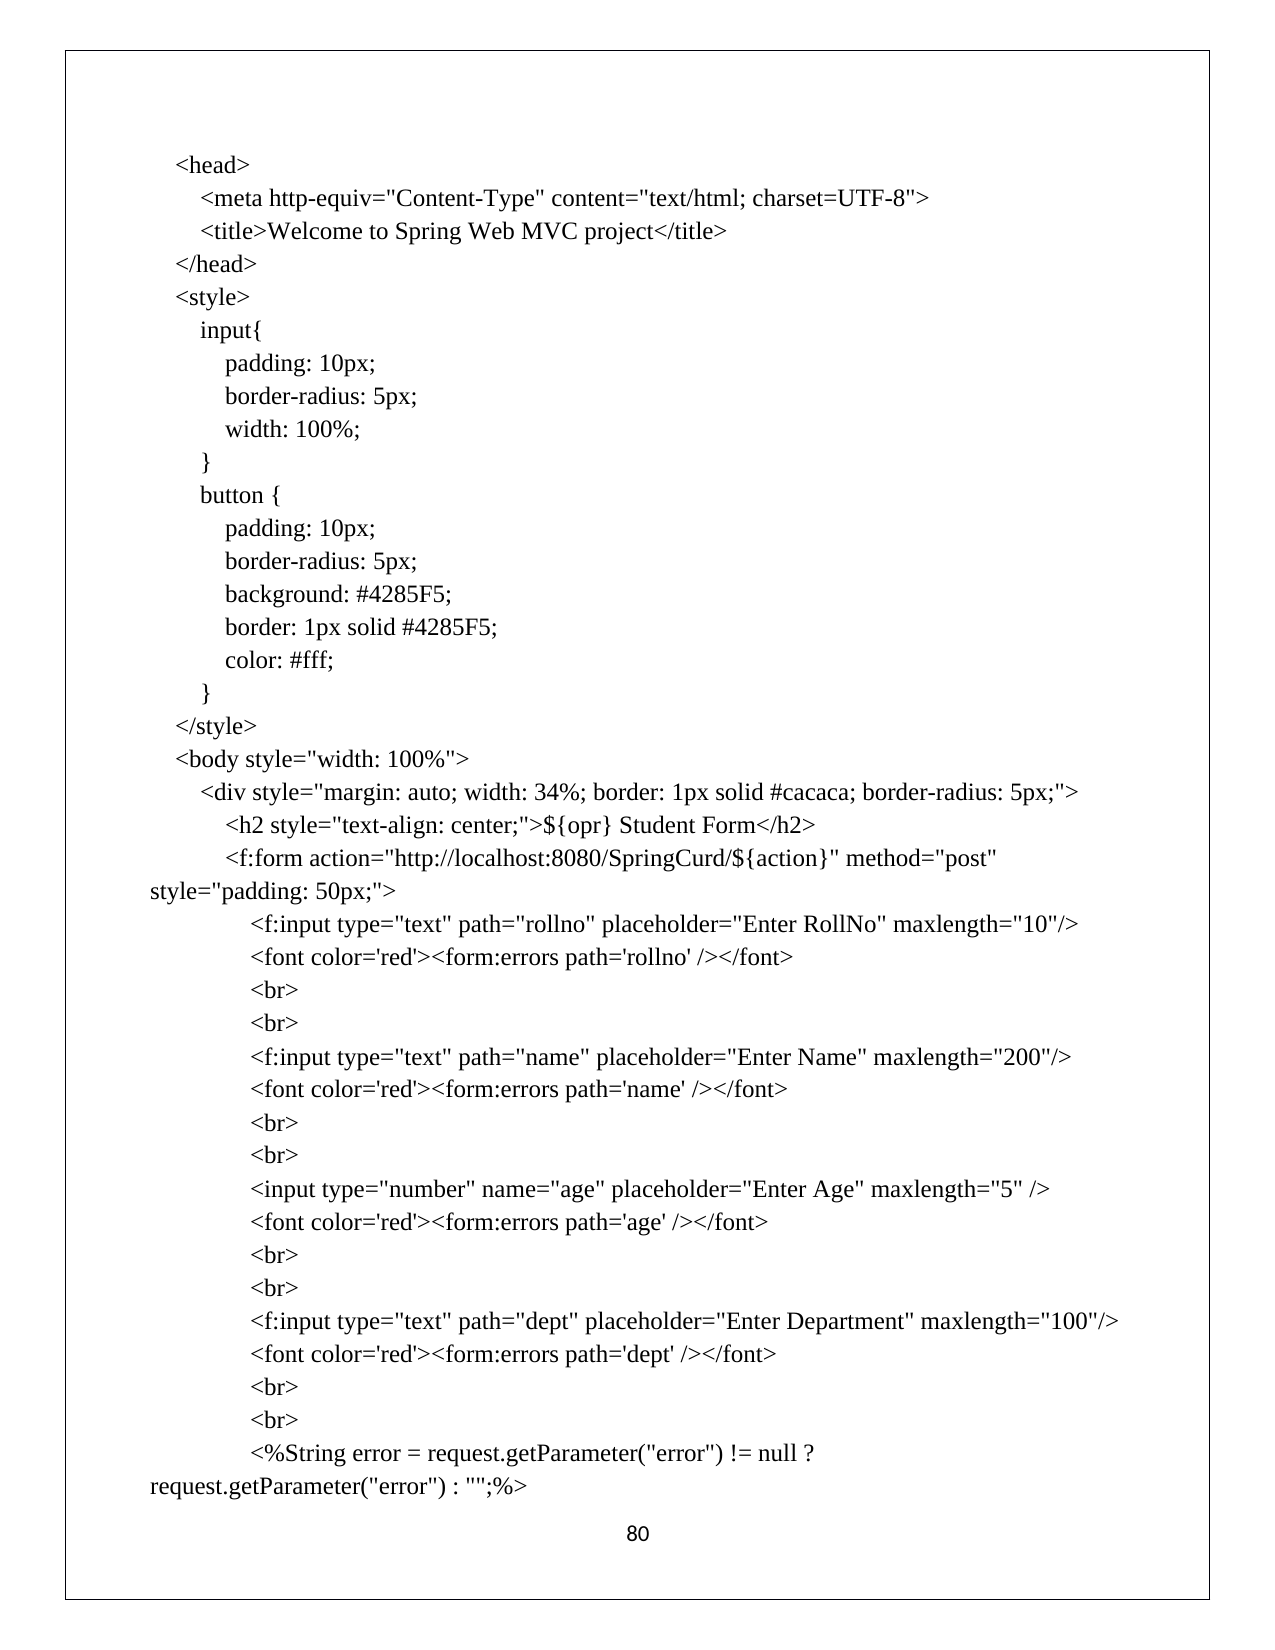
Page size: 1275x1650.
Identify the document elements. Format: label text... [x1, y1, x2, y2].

text <f:input type="text" path="name" placeholder="Enter Name" maxlength="200"/> [150, 1042, 1125, 1070]
text <div style="margin: auto; width: 34%; border: 1px solid #cacaca; border-radius: 5px;"> [150, 777, 1125, 806]
text <f:input type="text" path="dept" placeholder="Enter Department" maxlength="100"/> [150, 1306, 1125, 1334]
text <br> [150, 1372, 1125, 1401]
text border-radius: 5px; [150, 381, 1125, 410]
text <font color='red'><form:errors path='age' /></font> [150, 1207, 1125, 1235]
text border-radius: 5px; [150, 546, 1125, 575]
text width: 100%; [150, 414, 1125, 443]
text <br> [150, 1108, 1125, 1136]
text <h2 style="text-align: center;">${opr} Student Form</h2> [150, 810, 1125, 839]
text </head> [150, 249, 1125, 278]
text } [150, 447, 1125, 476]
text <br> [150, 1240, 1125, 1268]
text <br> [150, 1273, 1125, 1301]
text <br> [150, 976, 1125, 1004]
text <f:input type="text" path="rollno" placeholder="Enter RollNo" maxlength="10"/> [150, 909, 1125, 938]
text <%String error = request.getParameter("error") != null ? request.getParameter("error") : "";%> [150, 1438, 1125, 1499]
text <font color='red'><form:errors path='dept' /></font> [150, 1339, 1125, 1367]
text } [150, 678, 1125, 707]
text <style> [150, 282, 1125, 311]
text <br> [150, 1008, 1125, 1037]
text padding: 10px; [150, 348, 1125, 377]
text input{ [150, 315, 1125, 344]
text button { [150, 480, 1125, 509]
text <head> [150, 150, 1125, 179]
text <title>Welcome to Spring Web MVC project</title> [150, 216, 1125, 245]
text padding: 10px; [150, 513, 1125, 542]
text border: 1px solid #4285F5; [150, 612, 1125, 641]
text <font color='red'><form:errors path='rollno' /></font> [150, 942, 1125, 971]
text </style> [150, 711, 1125, 740]
text <f:form action="http://localhost:8080/SpringCurd/${action}" method="post" style="padding: 50px;"> [150, 843, 1125, 905]
text <meta http-equiv="Content-Type" content="text/html; charset=UTF-8"> [150, 183, 1125, 212]
text <body style="width: 100%"> [150, 744, 1125, 773]
text <br> [150, 1405, 1125, 1433]
text <br> [150, 1141, 1125, 1169]
text <font color='red'><form:errors path='name' /></font> [150, 1074, 1125, 1103]
text <input type="number" name="age" placeholder="Enter Age" maxlength="5" /> [150, 1174, 1125, 1202]
text color: #fff; [150, 645, 1125, 674]
text background: #4285F5; [150, 579, 1125, 608]
